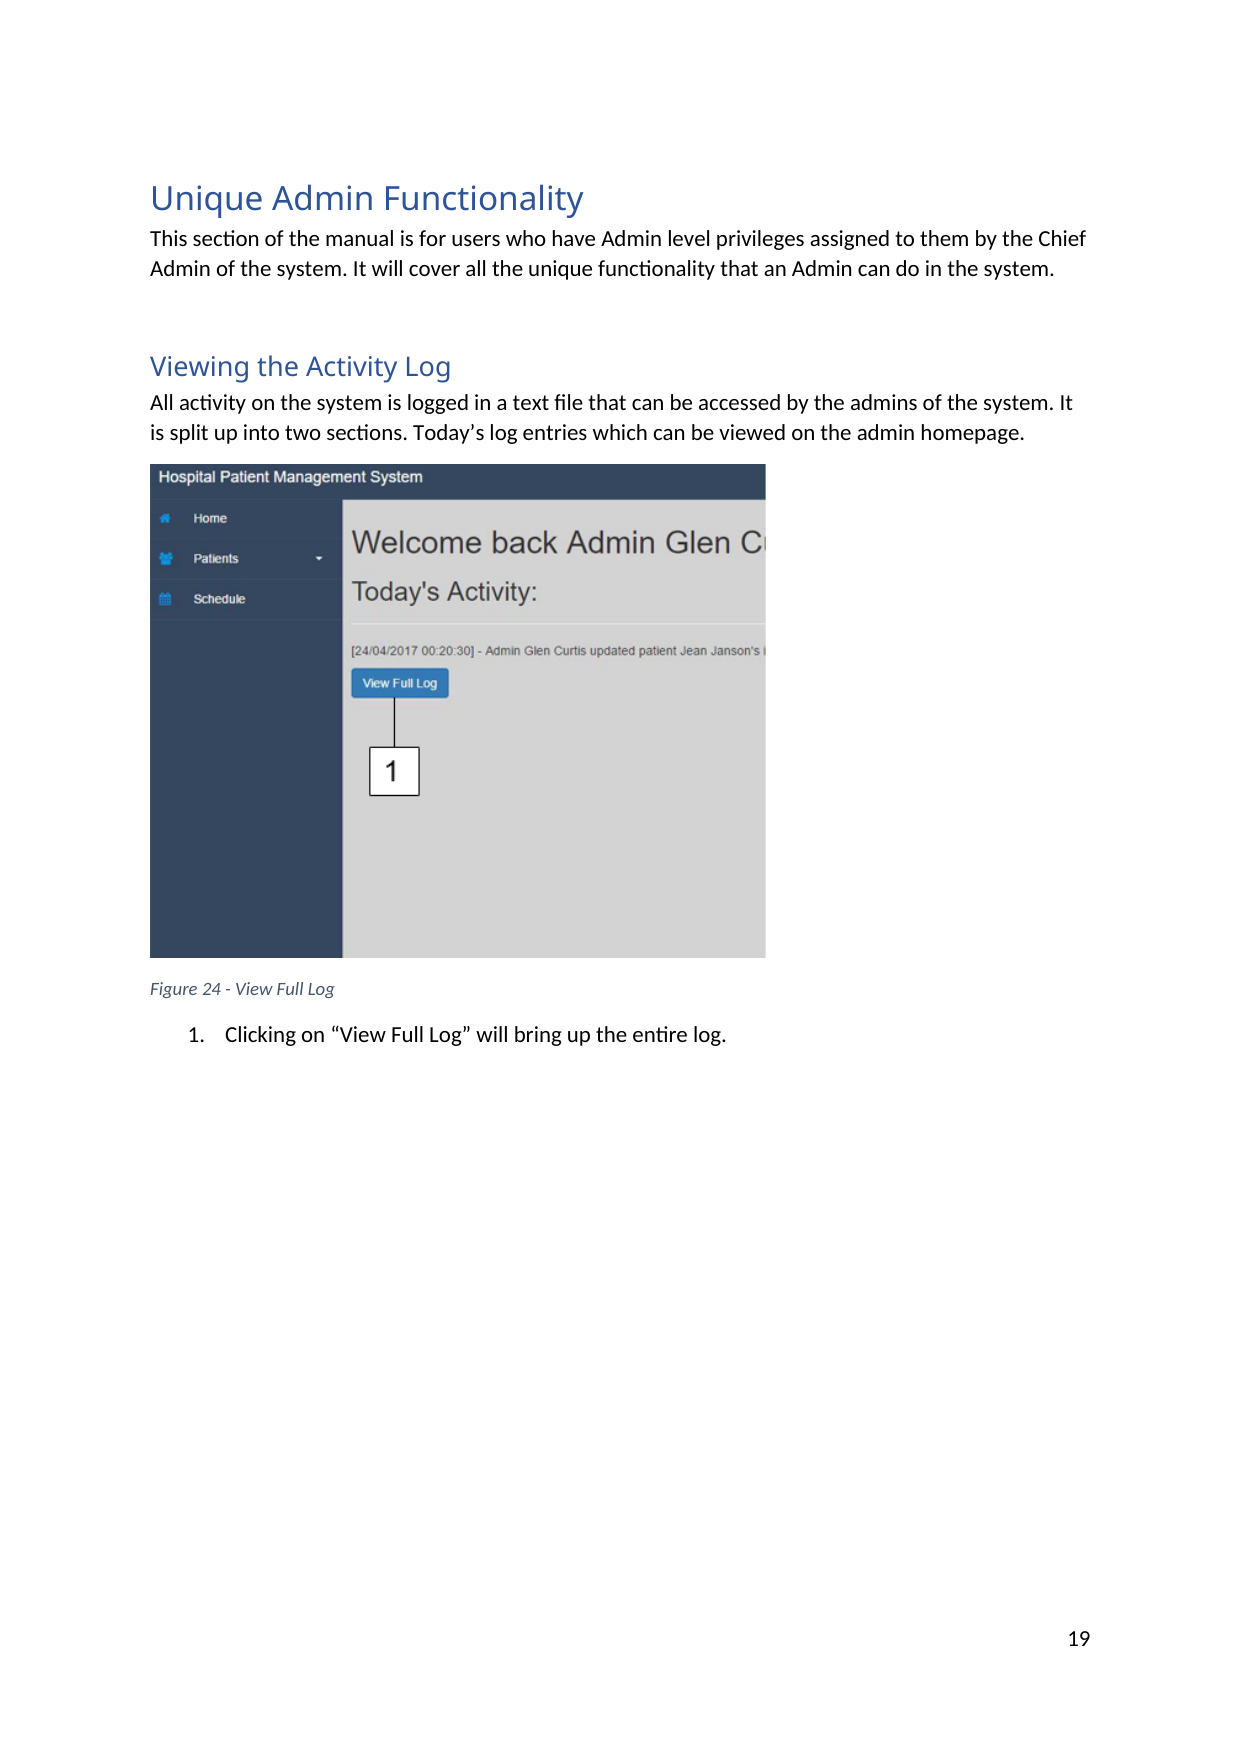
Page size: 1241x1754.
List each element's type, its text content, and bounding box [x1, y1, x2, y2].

text Figure 24 - View Full Log [150, 977, 1090, 999]
subtitle Viewing the Activity Log [150, 348, 1090, 385]
text This section of the manual is for users who have Admin level privileges assigned to them by the Chief Admin of the system. It will cover all the unique functionality that an Admin can do in the system. [150, 224, 1090, 282]
subtitle Unique Admin Functionality [150, 175, 1090, 220]
picture [150, 464, 766, 958]
list Clicking on “View Full Log” will bring up the entire log. [187, 1020, 1090, 1048]
text All activity on the system is logged in a text file that can be accessed by the admins of the system. It is split up into two sections. Today’s log entries which can be viewed on the admin homepage. [150, 388, 1090, 446]
